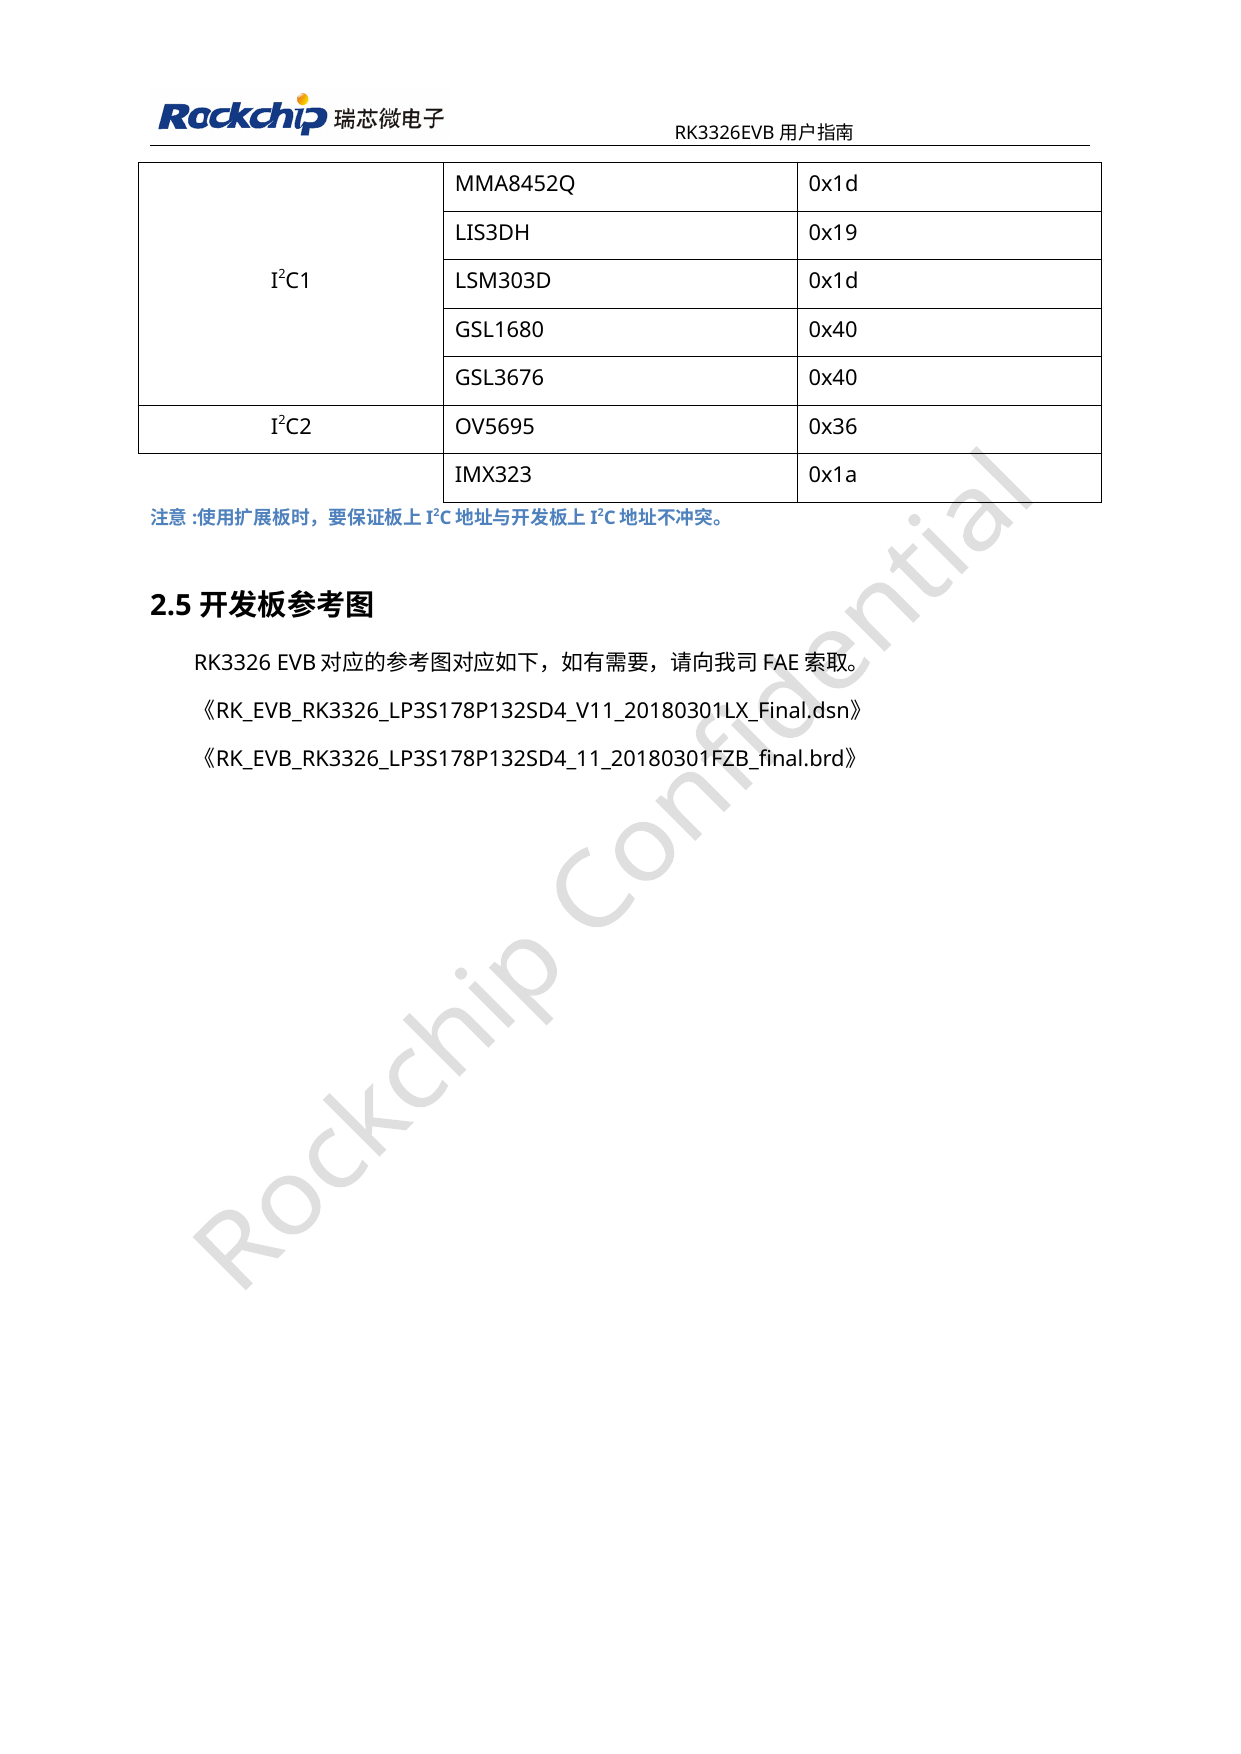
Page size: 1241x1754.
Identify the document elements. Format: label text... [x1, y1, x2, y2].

text RK3326 EVB对应的参考图对应如下，如有需要，请向我司FAE索取。 [150, 645, 1090, 677]
table_cell 0x40 [798, 309, 1101, 356]
table_cell 0x19 [798, 212, 1101, 259]
table_cell GSL3676 [444, 357, 797, 405]
table_cell I2C1 [139, 163, 443, 405]
table_cell IMX323 [444, 454, 797, 502]
table_cell 0x36 [798, 406, 1101, 453]
text 《RK_EVB_RK3326_LP3S178P132SD4_V11_20180301LX_Final.dsn》 [150, 693, 1090, 725]
text 《RK_EVB_RK3326_LP3S178P132SD4_11_20180301FZB_final.brd》 [150, 741, 1090, 772]
table_cell 0x40 [798, 357, 1101, 405]
picture [150, 88, 451, 140]
table_cell OV5695 [444, 406, 797, 453]
table_cell 0x1d [798, 260, 1101, 308]
subtitle 2.5 开发板参考图 [150, 582, 1068, 624]
table_cell LIS3DH [444, 212, 797, 259]
table_cell 0x1a [798, 454, 1101, 502]
table_cell LSM303D [444, 260, 797, 308]
table_cell GSL1680 [444, 309, 797, 356]
text 注意 :使用扩展板时，要保证板上I2C地址与开发板上I2C地址不冲突。 [150, 503, 1090, 530]
table_cell I2C2 [139, 406, 443, 453]
table_cell 0x1d [798, 163, 1101, 211]
table_cell MMA8452Q [444, 163, 797, 211]
